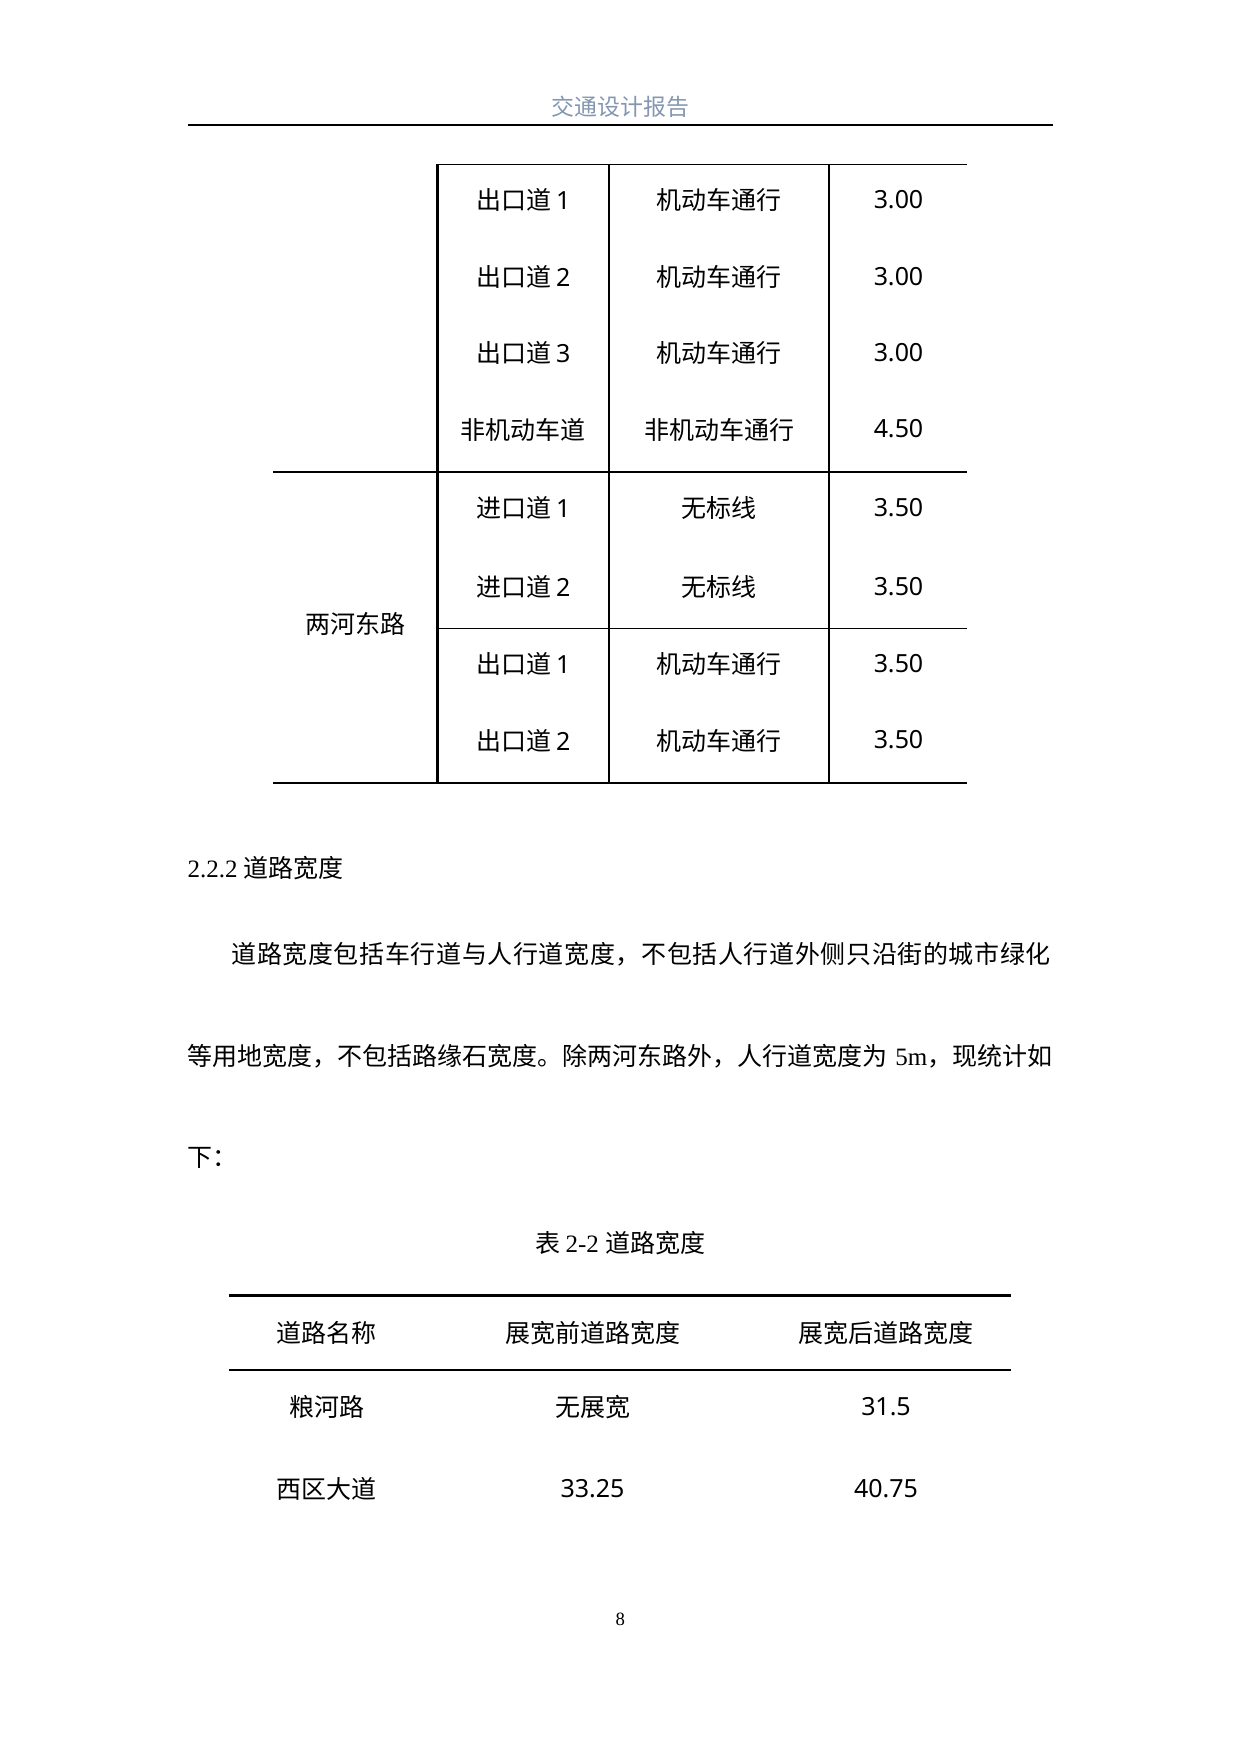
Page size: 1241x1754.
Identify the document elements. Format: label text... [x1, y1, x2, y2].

table_cell 3.00 [830, 241, 967, 318]
table_cell 机动车通行 [610, 241, 828, 318]
table_cell 3.50 [830, 473, 967, 549]
table_cell 进口道2 [439, 549, 608, 628]
table_cell 3.50 [830, 705, 967, 782]
table_cell 非机动车道 [439, 394, 608, 471]
table_cell 粮河路 [229, 1371, 424, 1454]
table_header 道路名称 [229, 1297, 424, 1369]
table_cell 出口道2 [439, 241, 608, 318]
table_cell 33.25 [425, 1454, 760, 1536]
table_cell 出口道1 [439, 165, 608, 241]
table_cell 两河东路 [273, 473, 436, 782]
table_cell 3.50 [830, 549, 967, 628]
table_cell 非机动车通行 [610, 394, 828, 471]
table_cell 出口道2 [439, 705, 608, 782]
table_cell 3.50 [830, 629, 967, 705]
table_cell 无标线 [610, 549, 828, 628]
table_cell 3.00 [830, 318, 967, 394]
text 道路宽度包括车行道与人行道宽度，不包括人行道外侧只沿街的城市绿化等用地宽度，不包括路缘石宽度。除两河东路外，人行道宽度为5m，现统计如下： [187, 918, 1053, 1190]
table_cell 机动车通行 [610, 165, 828, 241]
table_cell 机动车通行 [610, 629, 828, 705]
table_cell 40.75 [760, 1454, 1011, 1536]
table_cell 机动车通行 [610, 705, 828, 782]
table_cell 4.50 [830, 394, 967, 471]
table_cell 出口道1 [439, 629, 608, 705]
table_cell 无展宽 [425, 1371, 760, 1454]
table_cell 出口道3 [439, 318, 608, 394]
table_header 展宽前道路宽度 [425, 1297, 760, 1369]
table_cell 3.00 [830, 165, 967, 241]
table_cell 31.5 [760, 1371, 1011, 1454]
table_cell 进口道1 [439, 473, 608, 549]
text 2.2.2 道路宽度 [187, 832, 1053, 900]
table_cell 机动车通行 [610, 318, 828, 394]
table_header 展宽后道路宽度 [760, 1297, 1011, 1369]
table_cell 无标线 [610, 473, 828, 549]
text 表2-2 道路宽度 [187, 1208, 1053, 1276]
table_cell 西区大道 [229, 1454, 424, 1536]
